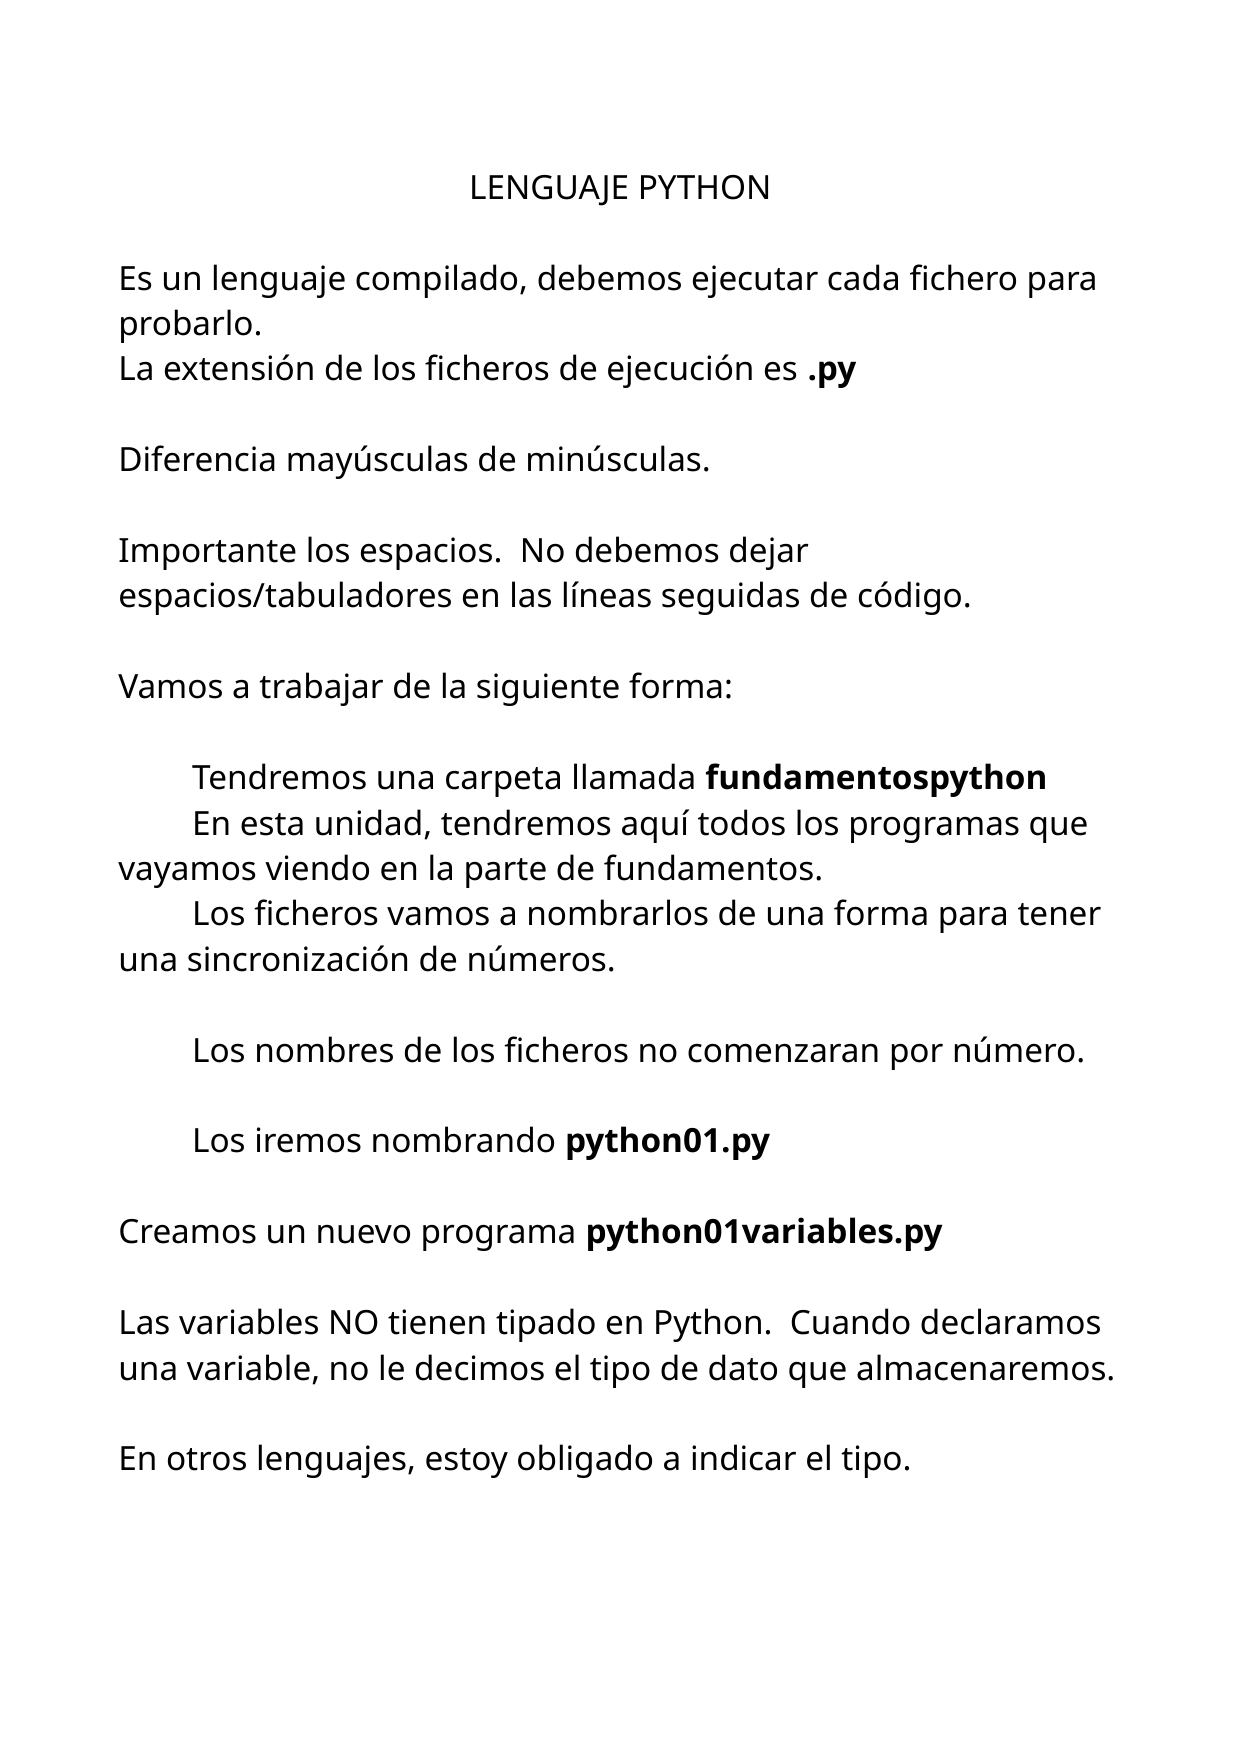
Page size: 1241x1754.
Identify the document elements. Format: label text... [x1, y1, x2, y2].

text En otros lenguajes, estoy obligado a indicar el tipo. [118, 1435, 1122, 1481]
text Las variables NO tienen tipado en Python. Cuando declaramos una variable, no le decimos el tipo de dato que almacenaremos. [118, 1299, 1122, 1390]
text Los ficheros vamos a nombrarlos de una forma para tener una sincronización de números. [118, 890, 1122, 981]
text Tendremos una carpeta llamada fundamentospython [118, 754, 1122, 799]
text LENGUAJE PYTHON [118, 163, 1122, 209]
text Creamos un nuevo programa python01variables.py [118, 1208, 1122, 1253]
text Es un lenguaje compilado, debemos ejecutar cada fichero para probarlo. [118, 254, 1122, 345]
text La extensión de los ficheros de ejecución es .py [118, 345, 1122, 391]
text Diferencia mayúsculas de minúsculas. [118, 436, 1122, 481]
text Vamos a trabajar de la siguiente forma: [118, 663, 1122, 708]
text Importante los espacios. No debemos dejar espacios/tabuladores en las líneas seguidas de código. [118, 527, 1122, 618]
text Los iremos nombrando python01.py [118, 1117, 1122, 1163]
text En esta unidad, tendremos aquí todos los programas que vayamos viendo en la parte de fundamentos. [118, 799, 1122, 890]
text Los nombres de los ficheros no comenzaran por número. [118, 1026, 1122, 1072]
